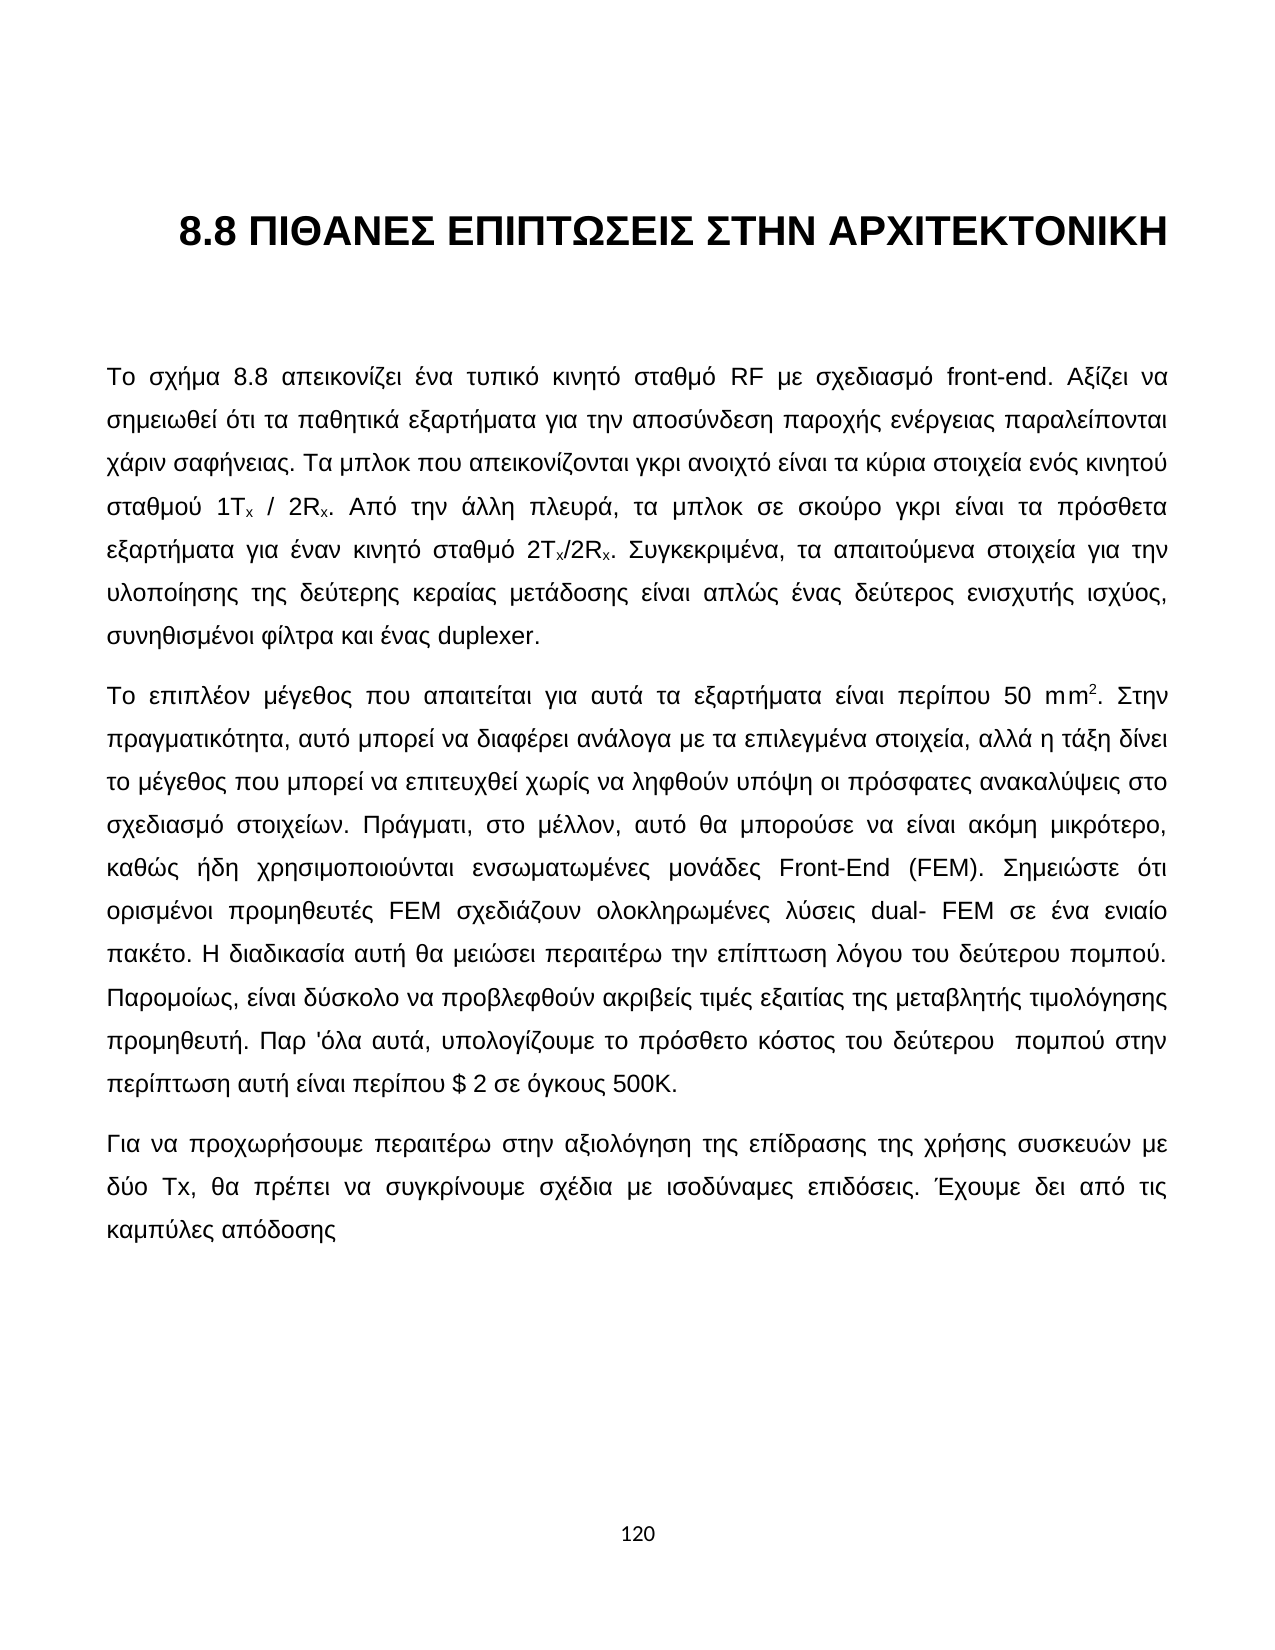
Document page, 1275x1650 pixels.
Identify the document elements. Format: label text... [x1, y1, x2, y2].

text Το σχήμα 8.8 απεικονίζει ένα τυπικό κινητό σταθμό RF με σχεδιασμό front-end. Αξίζει να σημειωθεί ότι τα παθητικά εξαρτήματα για την αποσύνδεση παροχής ενέργειας παραλείπονται χάριν σαφήνειας. Τα μπλοκ που απεικονίζονται γκρι ανοιχτό είναι τα κύρια στοιχεία ενός κινητού σταθμού 1Tx / 2Rx. Από την άλλη πλευρά, τα μπλοκ σε σκούρο γκρι είναι τα πρόσθετα εξαρτήματα για έναν κινητό σταθμό 2Tx/2Rx. Συγκεκριμένα, τα απαιτούμενα στοιχεία για την υλοποίησης της δεύτερης κεραίας μετάδοσης είναι απλώς ένας δεύτερος ενισχυτής ισχύος, συνηθισμένοι φίλτρα και ένας duplexer. [106, 362, 1169, 650]
text 8.8 ΠΙΘΑΝΕΣ ΕΠΙΠΤΩΣΕΙΣ ΣΤΗΝ ΑΡΧΙΤΕΚΤΟΝΙΚΗ [106, 207, 1169, 254]
text Το επιπλέον μέγεθος που απαιτείται για αυτά τα εξαρτήματα είναι περίπου 50 mm2. Στην πραγματικότητα, αυτό μπορεί να διαφέρει ανάλογα με τα επιλεγμένα στοιχεία, αλλά η τάξη δίνει το μέγεθος που μπορεί να επιτευχθεί χωρίς να ληφθούν υπόψη οι πρόσφατες ανακαλύψεις στο σχεδιασμό στοιχείων. Πράγματι, στο μέλλον, αυτό θα μπορούσε να είναι ακόμη μικρότερο, καθώς ήδη χρησιμοποιούνται ενσωματωμένες μονάδες Front-End (FEM). Σημειώστε ότι ορισμένοι προμηθευτές FEM σχεδιάζουν ολοκληρωμένες λύσεις dual- FEM σε ένα ενιαίο πακέτο. Η διαδικασία αυτή θα μειώσει περαιτέρω την επίπτωση λόγου του δεύτερου πομπού. Παρομοίως, είναι δύσκολο να προβλεφθούν ακριβείς τιμές εξαιτίας της μεταβλητής τιμολόγησης προμηθευτή. Παρ 'όλα αυτά, υπολογίζουμε το πρόσθετο κόστος του δεύτερου πομπού στην περίπτωση αυτή είναι περίπου $ 2 σε όγκους 500K. [106, 681, 1169, 1098]
text Για να προχωρήσουμε περαιτέρω στην αξιολόγηση της επίδρασης της χρήσης συσκευών με δύο Tx, θα πρέπει να συγκρίνουμε σχέδια με ισοδύναμες επιδόσεις. Έχουμε δει από τις καμπύλες απόδοσης [106, 1129, 1169, 1244]
